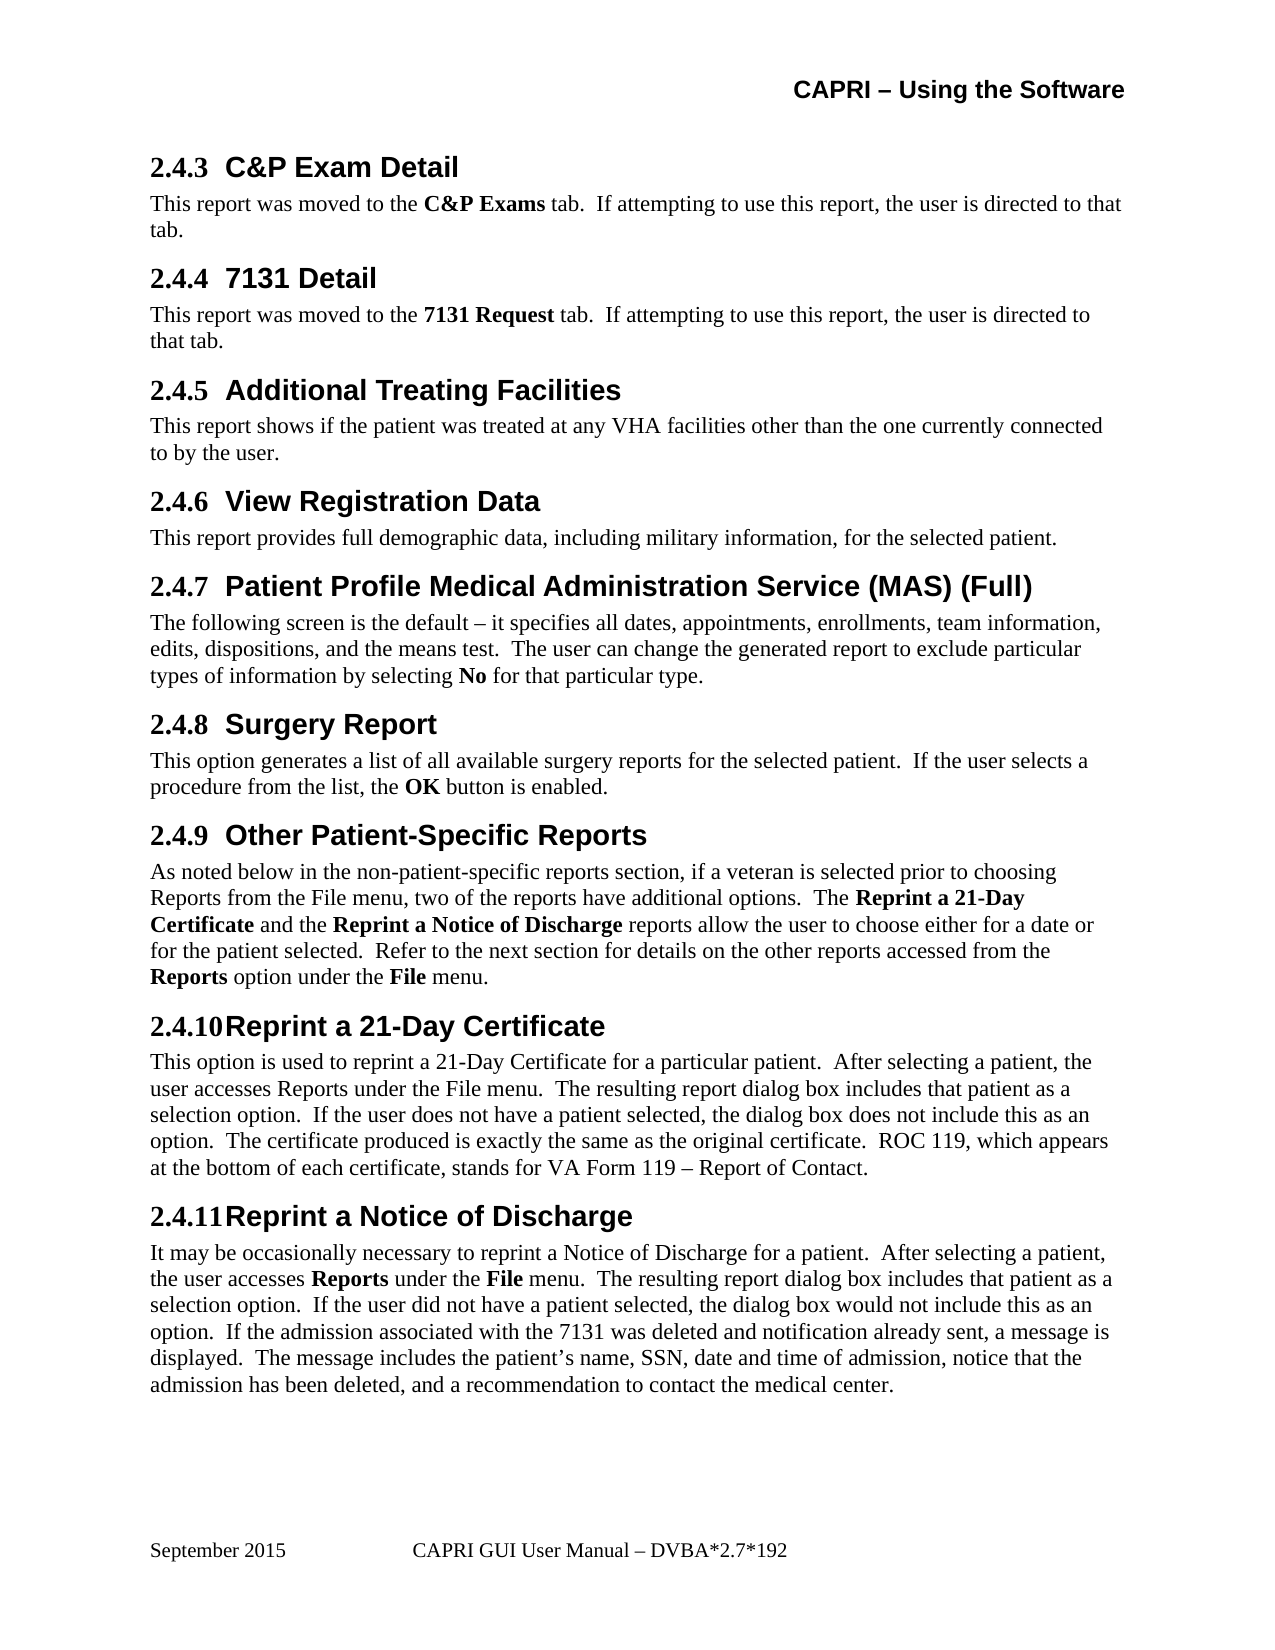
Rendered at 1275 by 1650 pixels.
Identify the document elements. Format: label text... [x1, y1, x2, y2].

text This option is used to reprint a 21-Day Certificate for a particular patient. After selecting a patient, the user accesses Reports under the File menu. The resulting report dialog box includes that patient as a selection option. If the user does not have a patient selected, the dialog box does not include this as an option. The certificate produced is exactly the same as the original certificate. ROC 119, which appears at the bottom of each certificate, stands for VA Form 119 – Report of Contact. [150, 1048, 1125, 1180]
subtitle 7131 Detail [150, 261, 1125, 295]
text This report shows if the patient was treated at any VHA facilities other than the one currently connected to by the user. [150, 413, 1125, 465]
subtitle Reprint a 21-Day Certificate [150, 1008, 1125, 1042]
subtitle View Registration Data [150, 484, 1125, 518]
text It may be occasionally necessary to reprint a Notice of Discharge for a patient. After selecting a patient, the user accesses Reports under the File menu. The resulting report dialog box includes that patient as a selection option. If the user did not have a patient selected, the dialog box would not include this as an option. If the admission associated with the 7131 was deleted and notification already sent, a message is displayed. The message includes the patient’s name, SSN, date and time of admission, notice that the admission has been deleted, and a recommendation to contact the medical center. [150, 1239, 1125, 1397]
subtitle Patient Profile Medical Administration Service (MAS) (Full) [150, 569, 1125, 603]
subtitle C&P Exam Detail [150, 150, 1125, 184]
text As noted below in the non-patient-specific reports section, if a veteran is selected prior to choosing Reports from the File menu, two of the reports have additional options. The Reprint a 21-Day Certificate and the Reprint a Notice of Discharge reports allow the user to choose either for a date or for the patient selected. Refer to the next section for details on the other reports accessed from the Reports option under the File menu. [150, 858, 1125, 990]
text The following screen is the default – it specifies all dates, appointments, enrollments, team information, edits, dispositions, and the means test. The user can change the generated report to exclude particular types of information by selecting No for that particular type. [150, 609, 1125, 688]
text This report provides full demographic data, including military information, for the selected patient. [150, 524, 1125, 550]
text This option generates a list of all available surgery reports for the selected patient. If the user selects a procedure from the list, the OK button is enabled. [150, 747, 1125, 799]
text This report was moved to the 7131 Request tab. If attempting to use this report, the user is directed to that tab. [150, 301, 1125, 354]
subtitle Reprint a Notice of Discharge [150, 1199, 1125, 1233]
text This report was moved to the C&P Exams tab. If attempting to use this report, the user is directed to that tab. [150, 190, 1125, 243]
subtitle Surgery Report [150, 707, 1125, 740]
subtitle Additional Treating Facilities [150, 373, 1125, 406]
subtitle Other Patient-Specific Reports [150, 818, 1125, 852]
